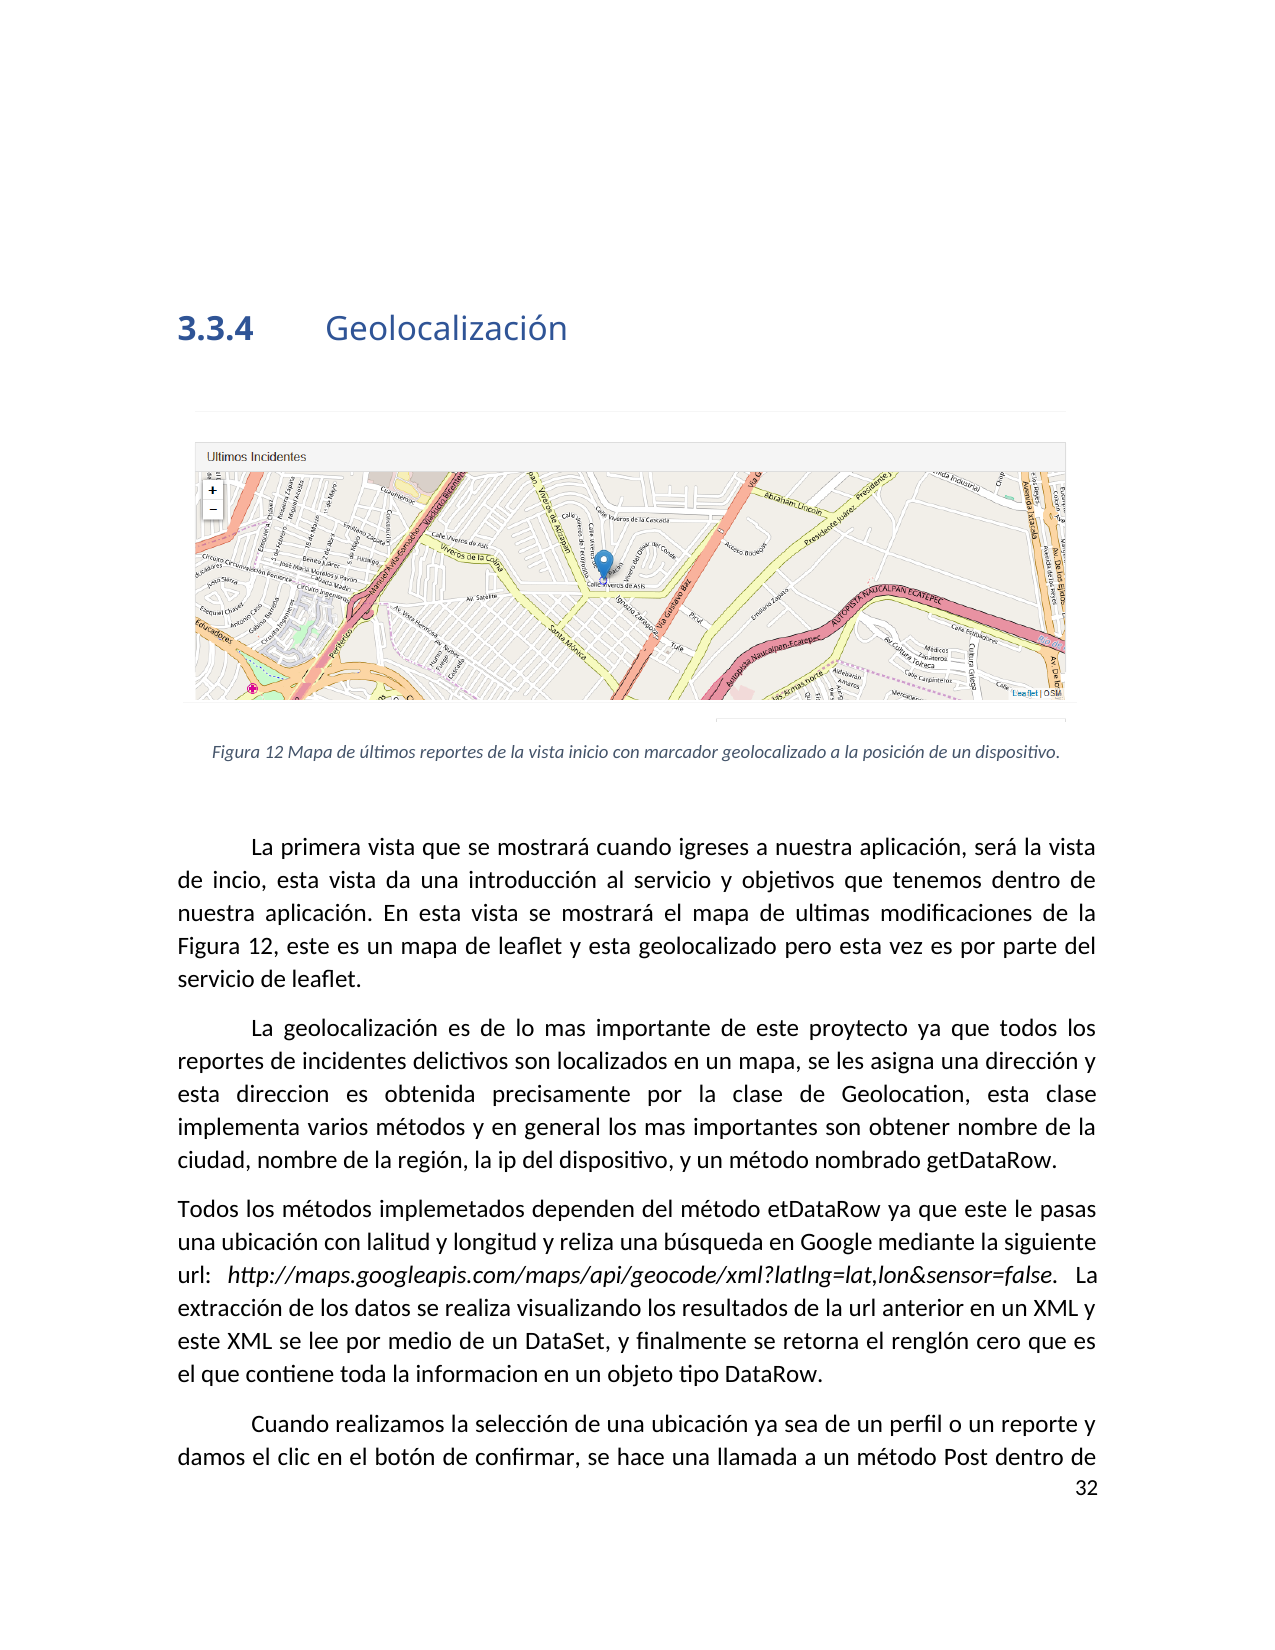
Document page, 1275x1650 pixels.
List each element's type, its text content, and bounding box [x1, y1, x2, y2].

text Todos los métodos implemetados dependen del método etDataRow ya que este le pasas una ubicación con lalitud y longitud y reliza una búsqueda en Google mediante la siguiente url: http://maps.googleapis.com/maps/api/geocode/xml?latlng=lat,lon&sensor=false. La extracción de los datos se realiza visualizando los resultados de la url anterior en un XML y este XML se lee por medio de un DataSet, y finalmente se retorna el renglón cero que es el que contiene toda la informacion en un objeto tipo DataRow. [177, 1194, 1098, 1389]
text Figura 12 Mapa de últimos reportes de la vista inicio con marcador geolocalizado a la posición de un dispositivo. [177, 740, 1098, 763]
subtitle Geolocalización [177, 305, 1098, 350]
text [177, 1408, 1098, 1471]
picture [177, 400, 1078, 722]
text La primera vista que se mostrará cuando igreses a nuestra aplicación, será la vista de incio, esta vista da una introducción al servicio y objetivos que tenemos dentro de nuestra aplicación. En esta vista se mostrará el mapa de ultimas modificaciones de la Figura 12, este es un mapa de leaflet y esta geolocalizado pero esta vez es por parte del servicio de leaflet. [177, 831, 1098, 993]
text La geolocalización es de lo mas importante de este proytecto ya que todos los reportes de incidentes delictivos son localizados en un mapa, se les asigna una dirección y esta direccion es obtenida precisamente por la clase de Geolocation, esta clase implementa varios métodos y en general los mas importantes son obtener nombre de la ciudad, nombre de la región, la ip del dispositivo, y un método nombrado getDataRow. [177, 1012, 1098, 1174]
